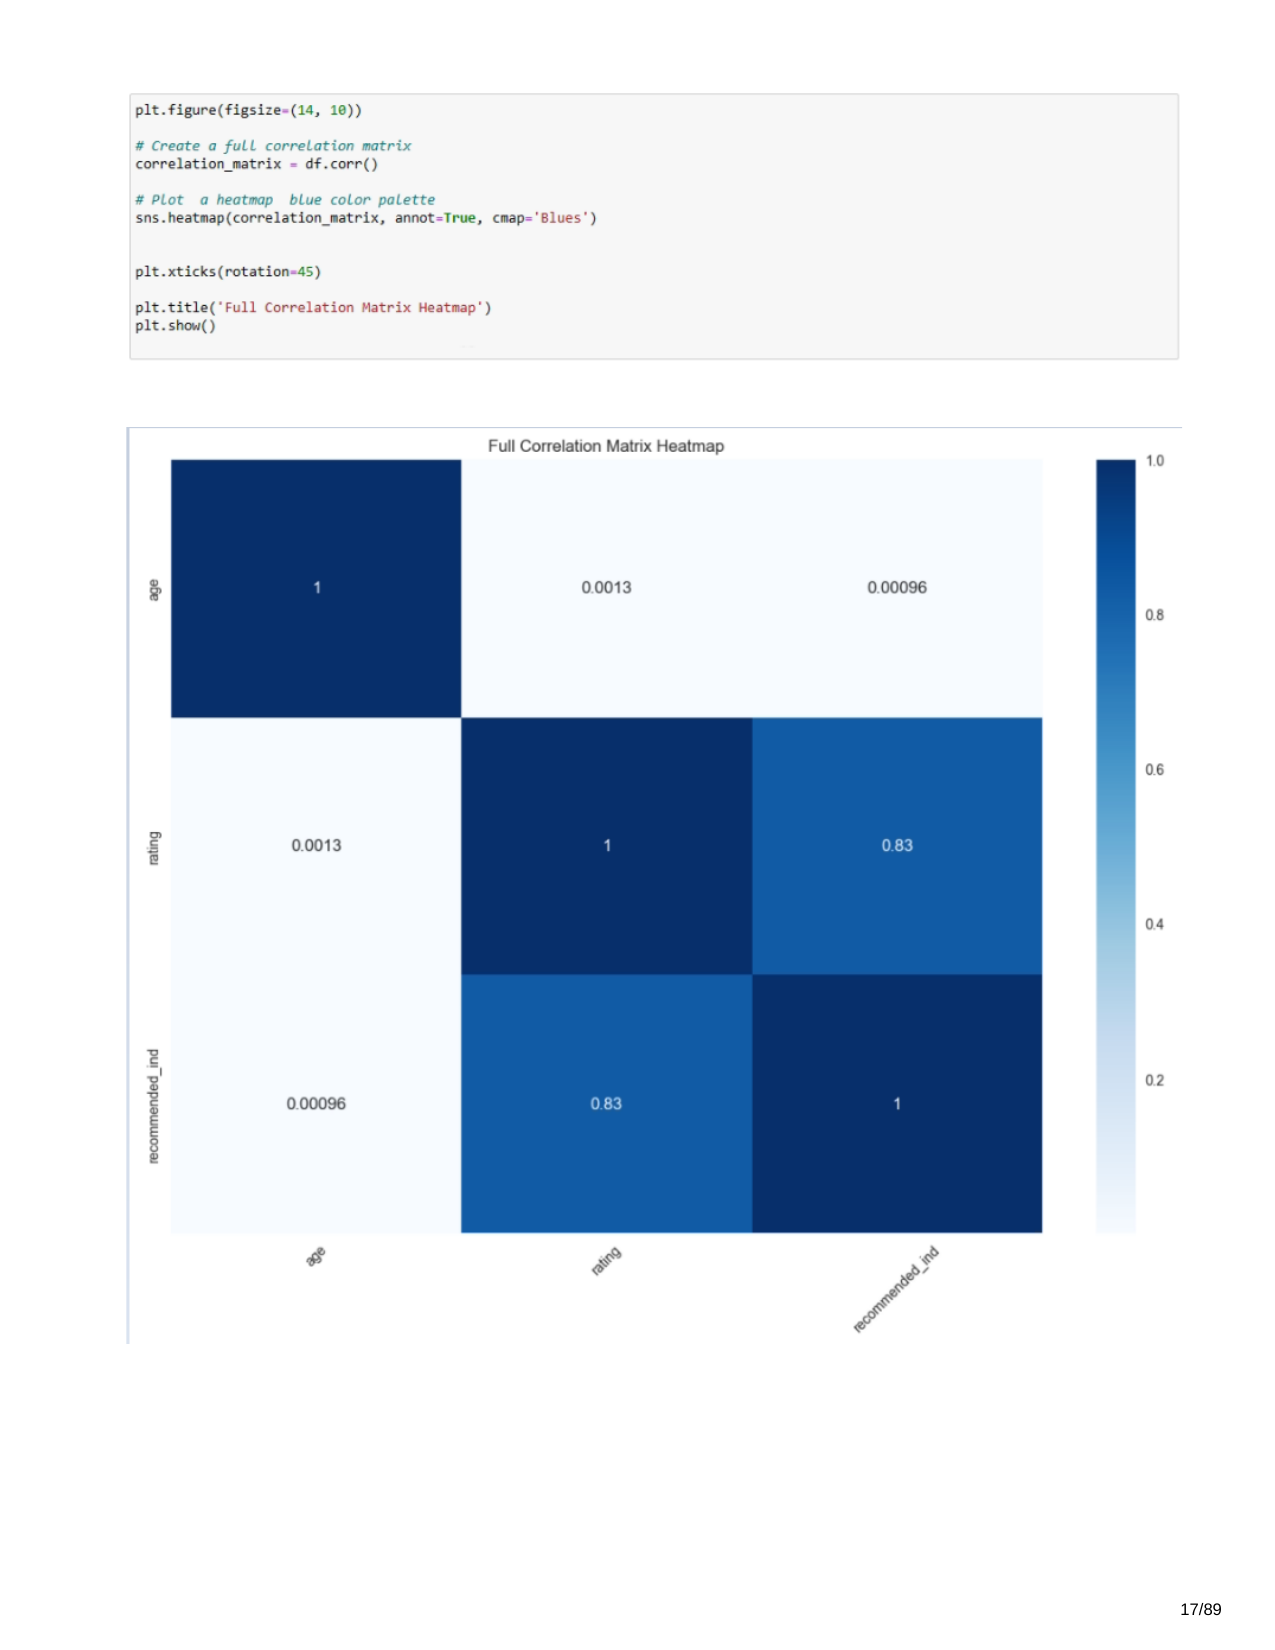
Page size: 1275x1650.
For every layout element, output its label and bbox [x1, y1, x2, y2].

picture [126, 91, 1183, 362]
picture [126, 427, 1183, 1344]
